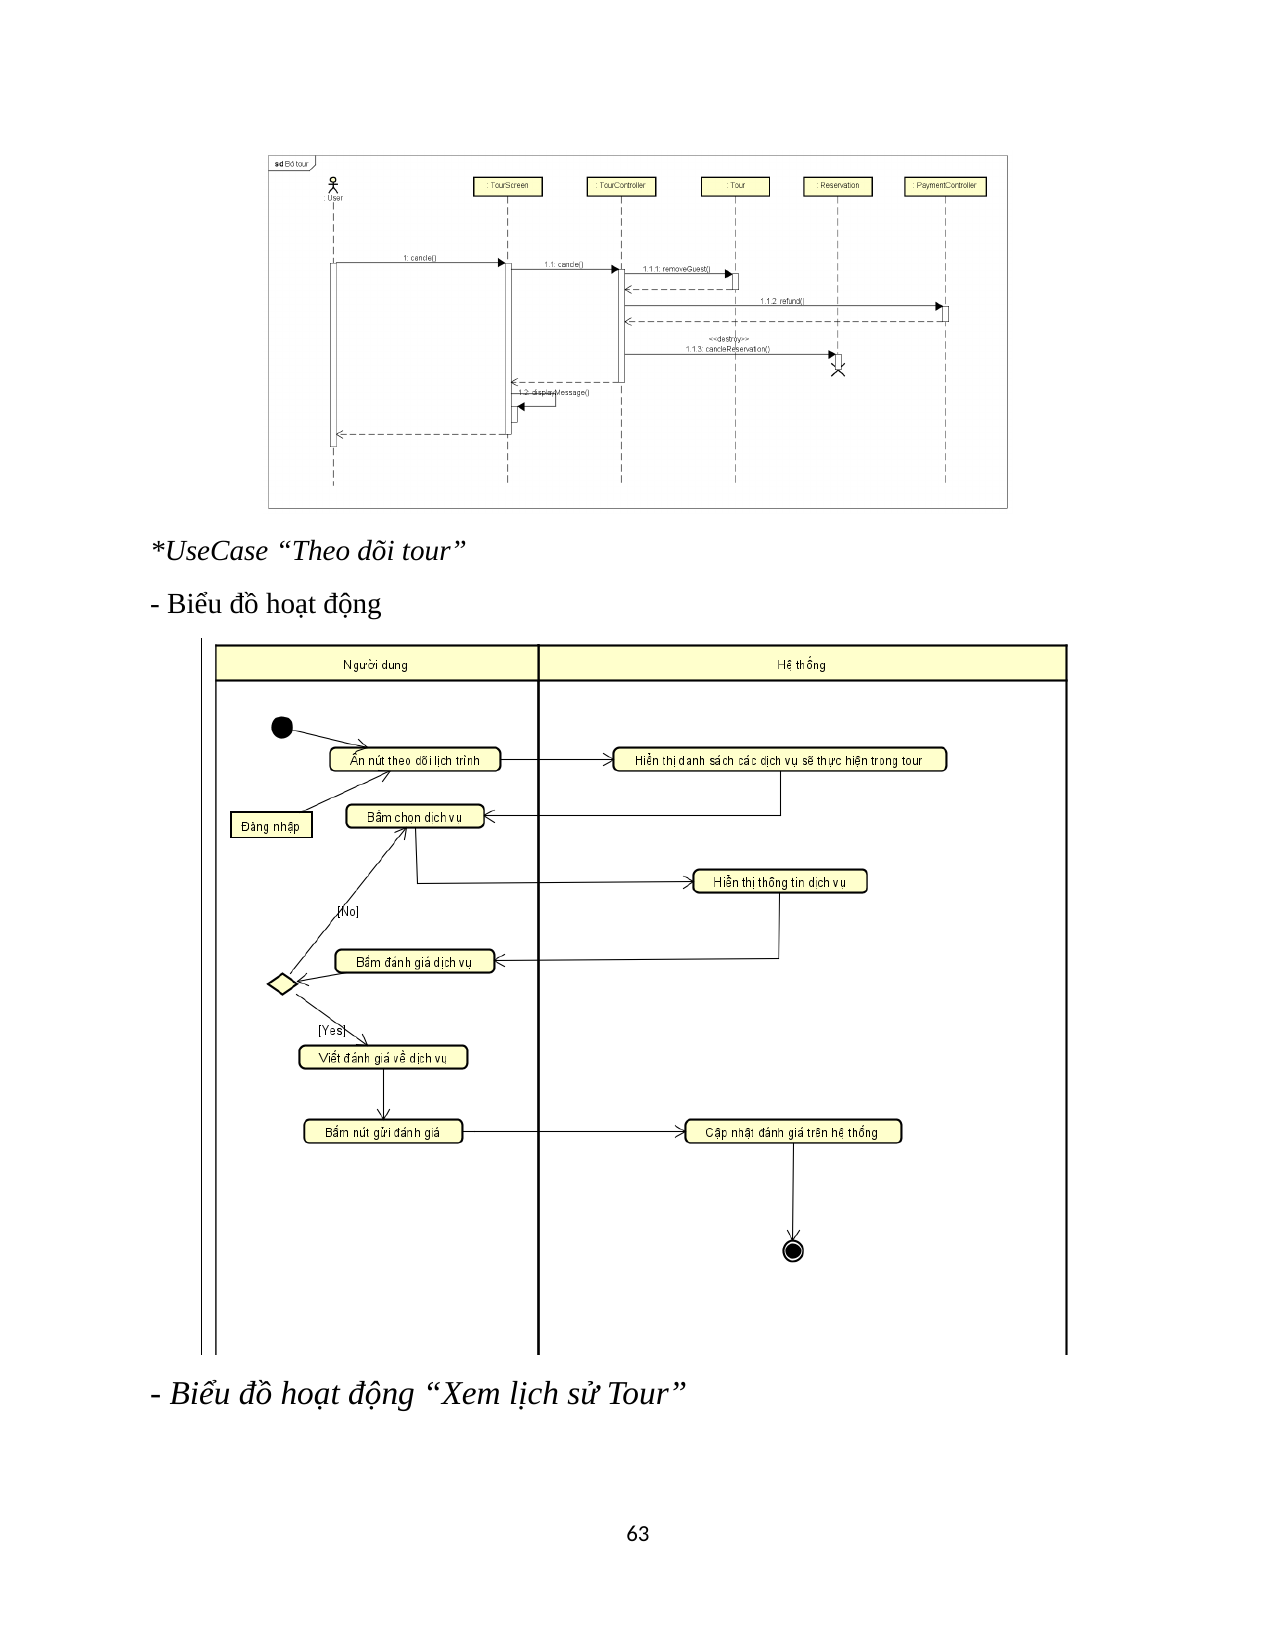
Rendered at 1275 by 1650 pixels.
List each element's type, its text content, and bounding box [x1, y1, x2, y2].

text - Biểu đồ hoạt động [150, 586, 1125, 619]
picture [262, 150, 1013, 514]
text - Biểu đồ hoạt động “Xem lịch sử Tour” [150, 1373, 1125, 1411]
picture [190, 638, 1085, 1355]
text *UseCase “Theo dõi tour” [150, 533, 1125, 566]
